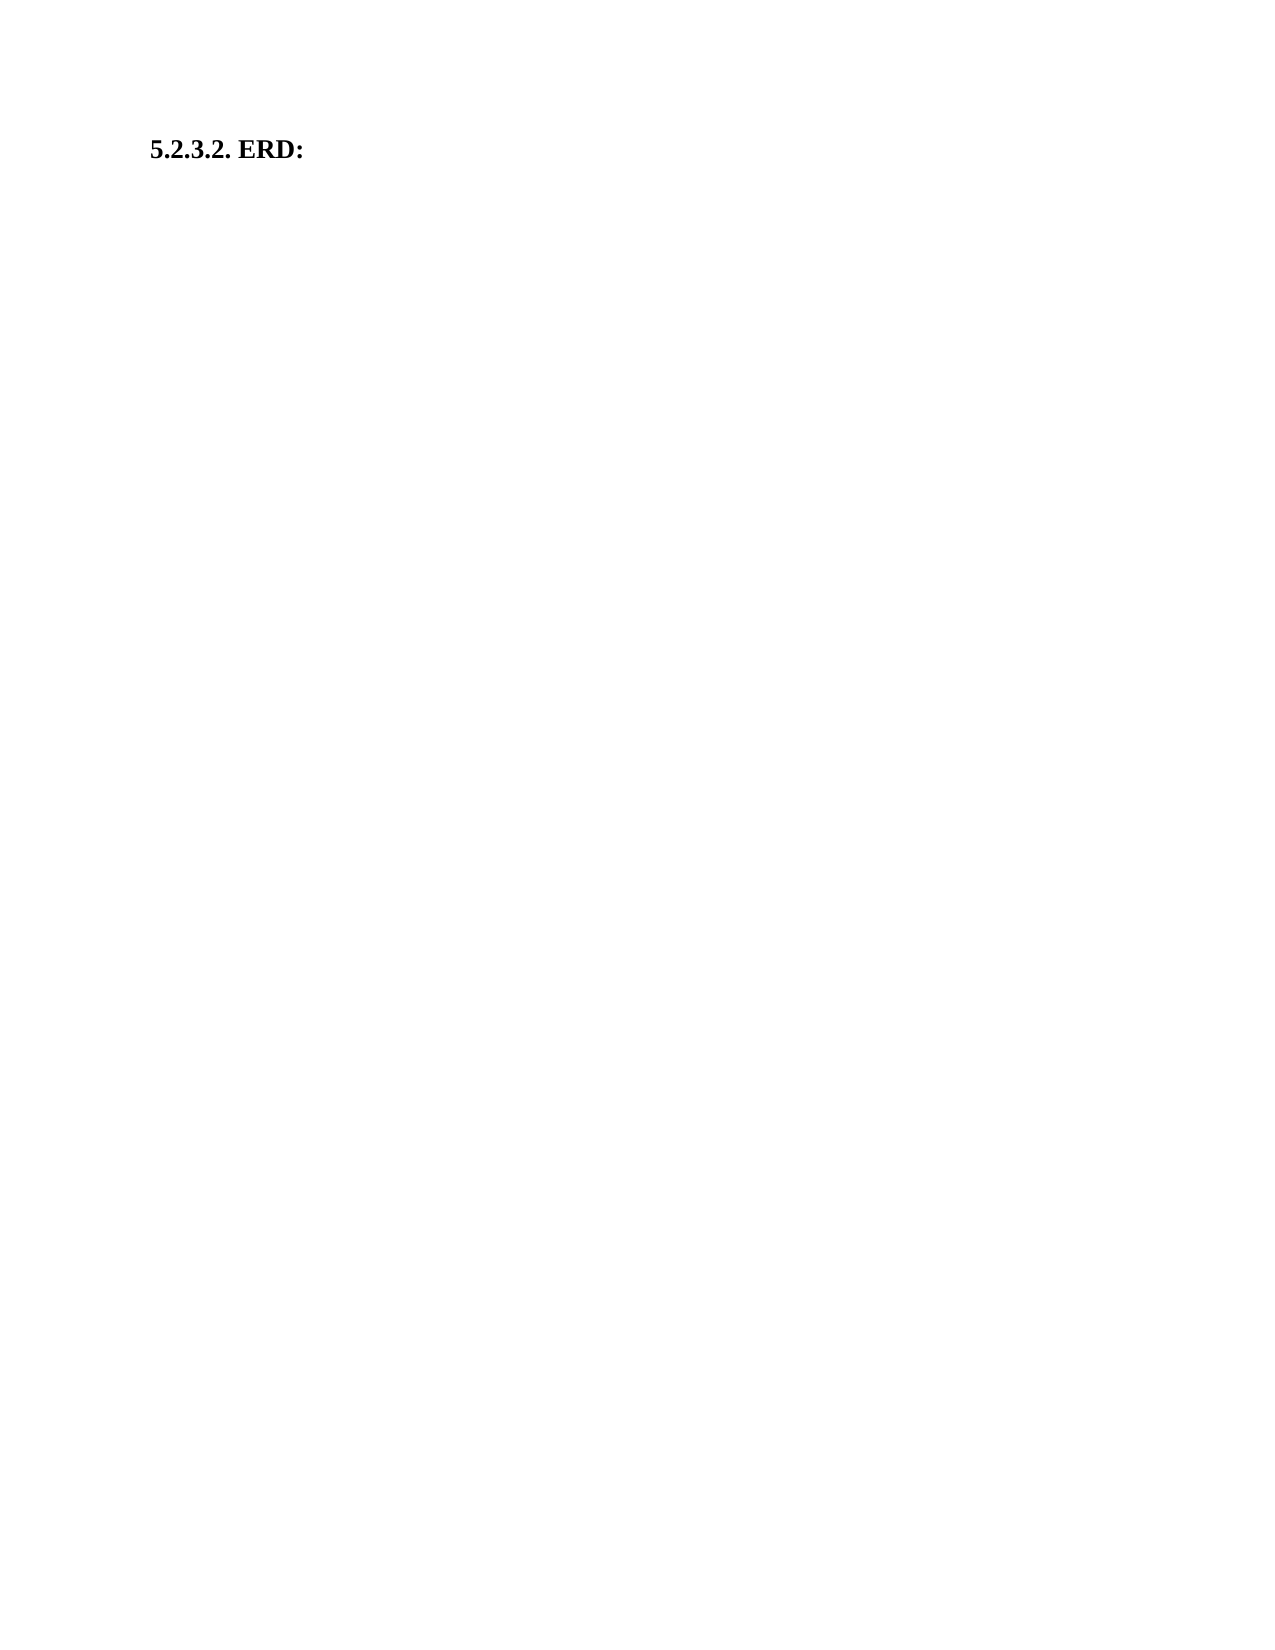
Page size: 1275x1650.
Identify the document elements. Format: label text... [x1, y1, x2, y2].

text 5.2.3.2. ERD: [150, 133, 1125, 164]
